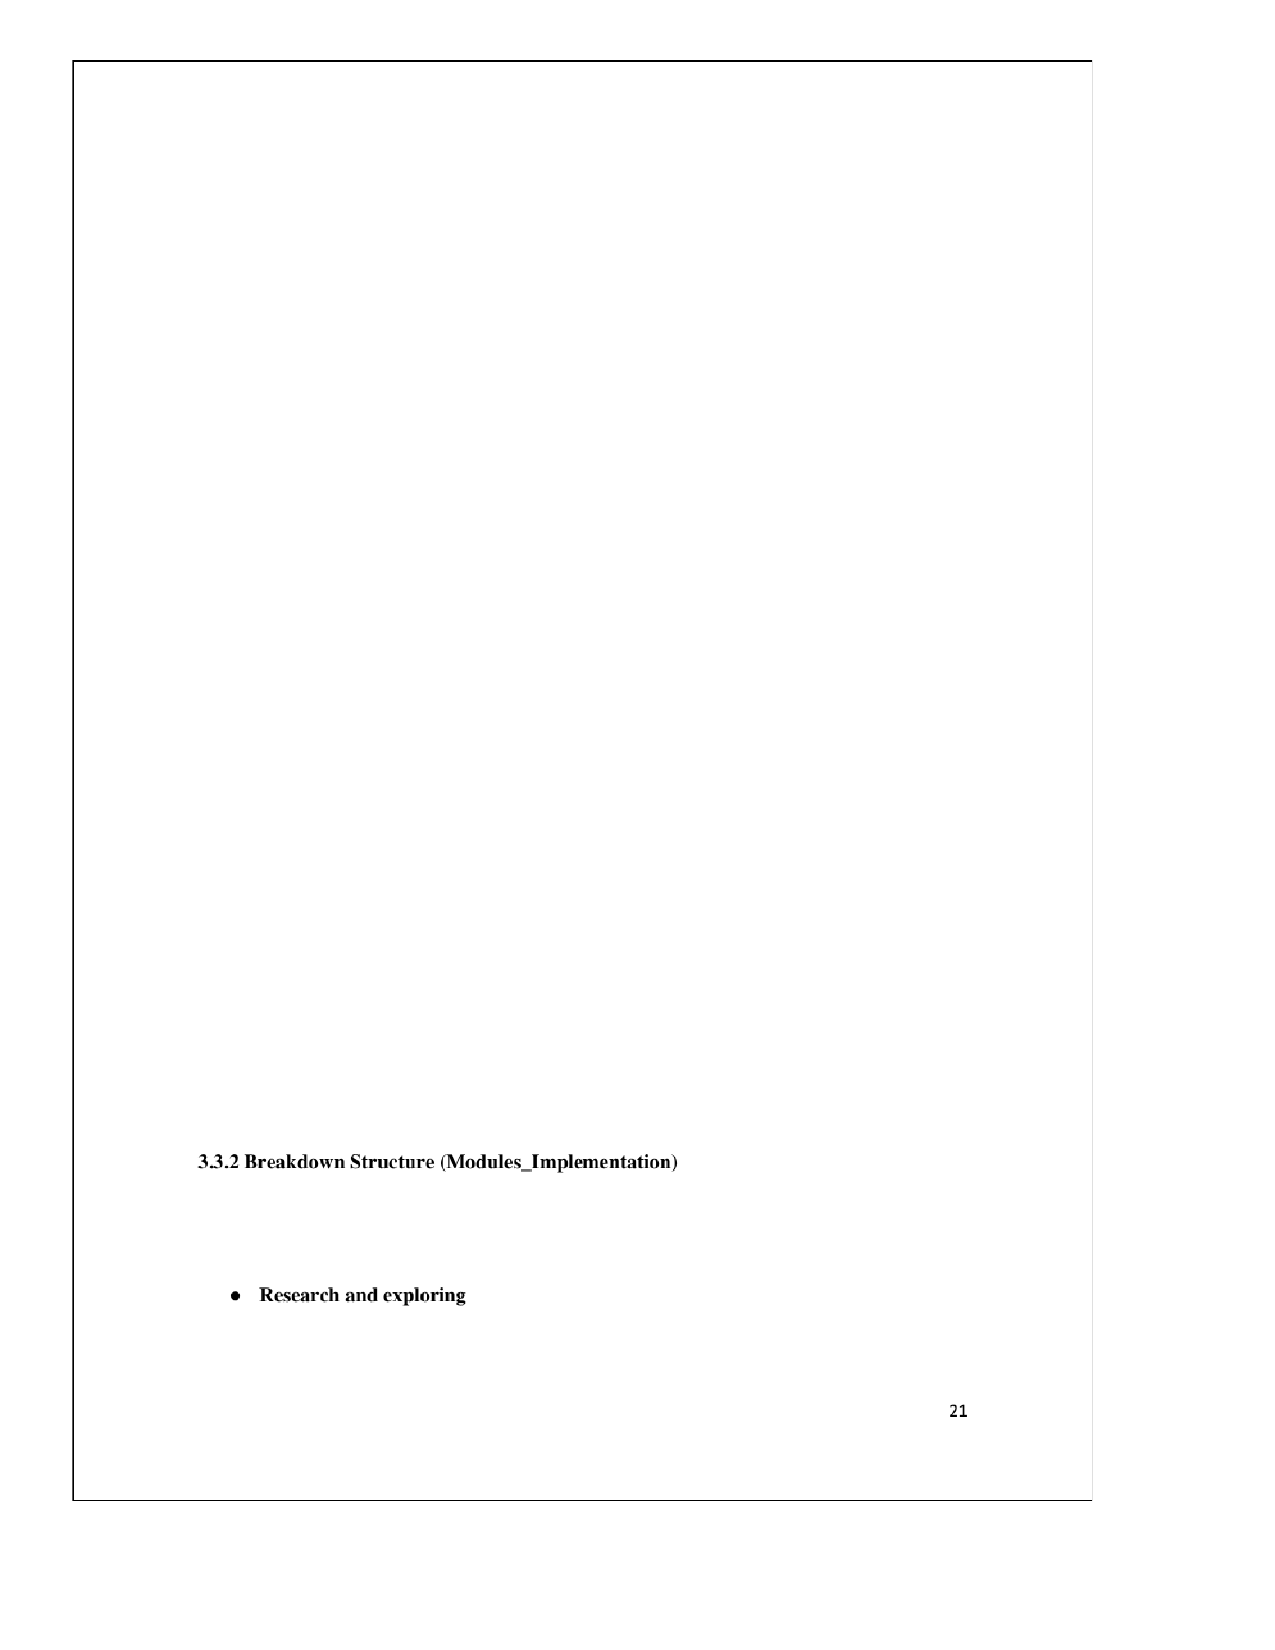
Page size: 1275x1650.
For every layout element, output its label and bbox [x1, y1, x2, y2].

picture [72, 60, 1093, 1501]
